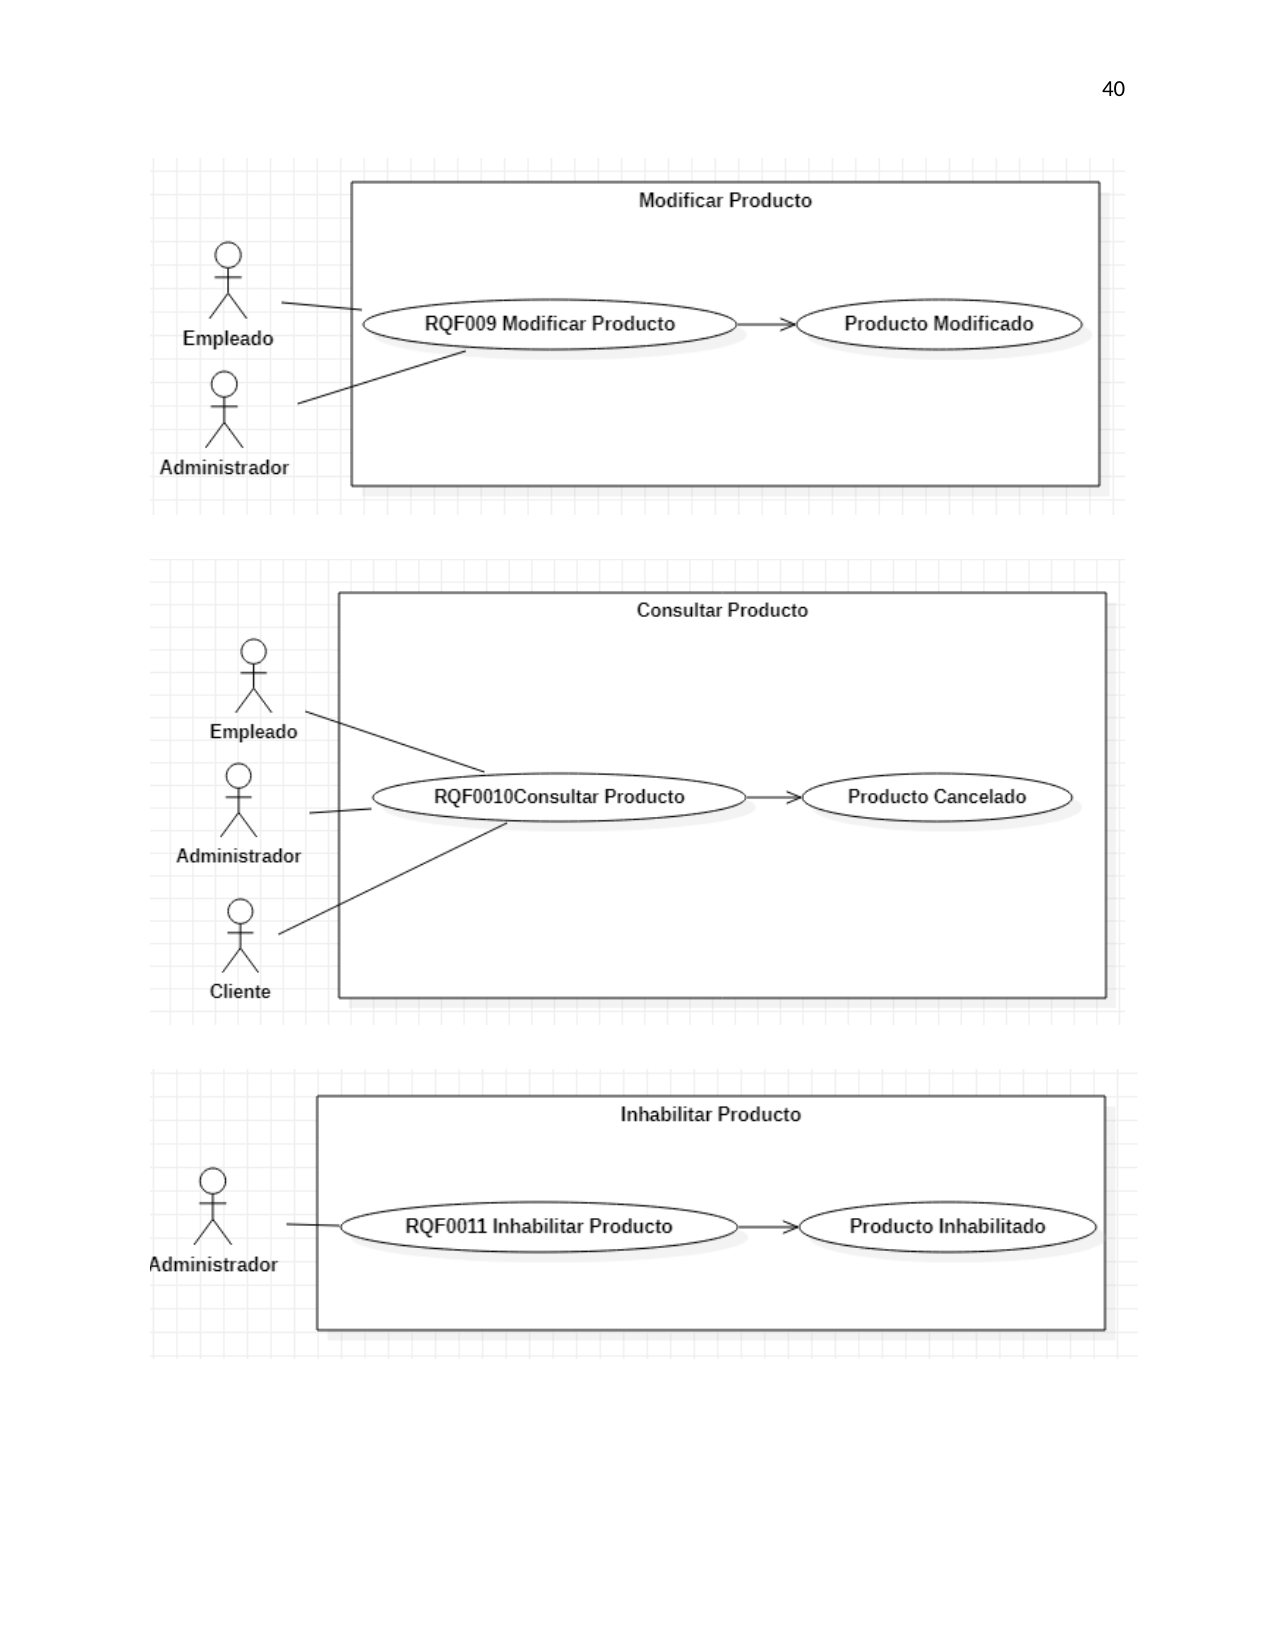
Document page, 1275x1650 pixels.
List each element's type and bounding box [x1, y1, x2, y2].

picture [150, 158, 1125, 515]
picture [150, 559, 1125, 1025]
picture [150, 1069, 1138, 1359]
